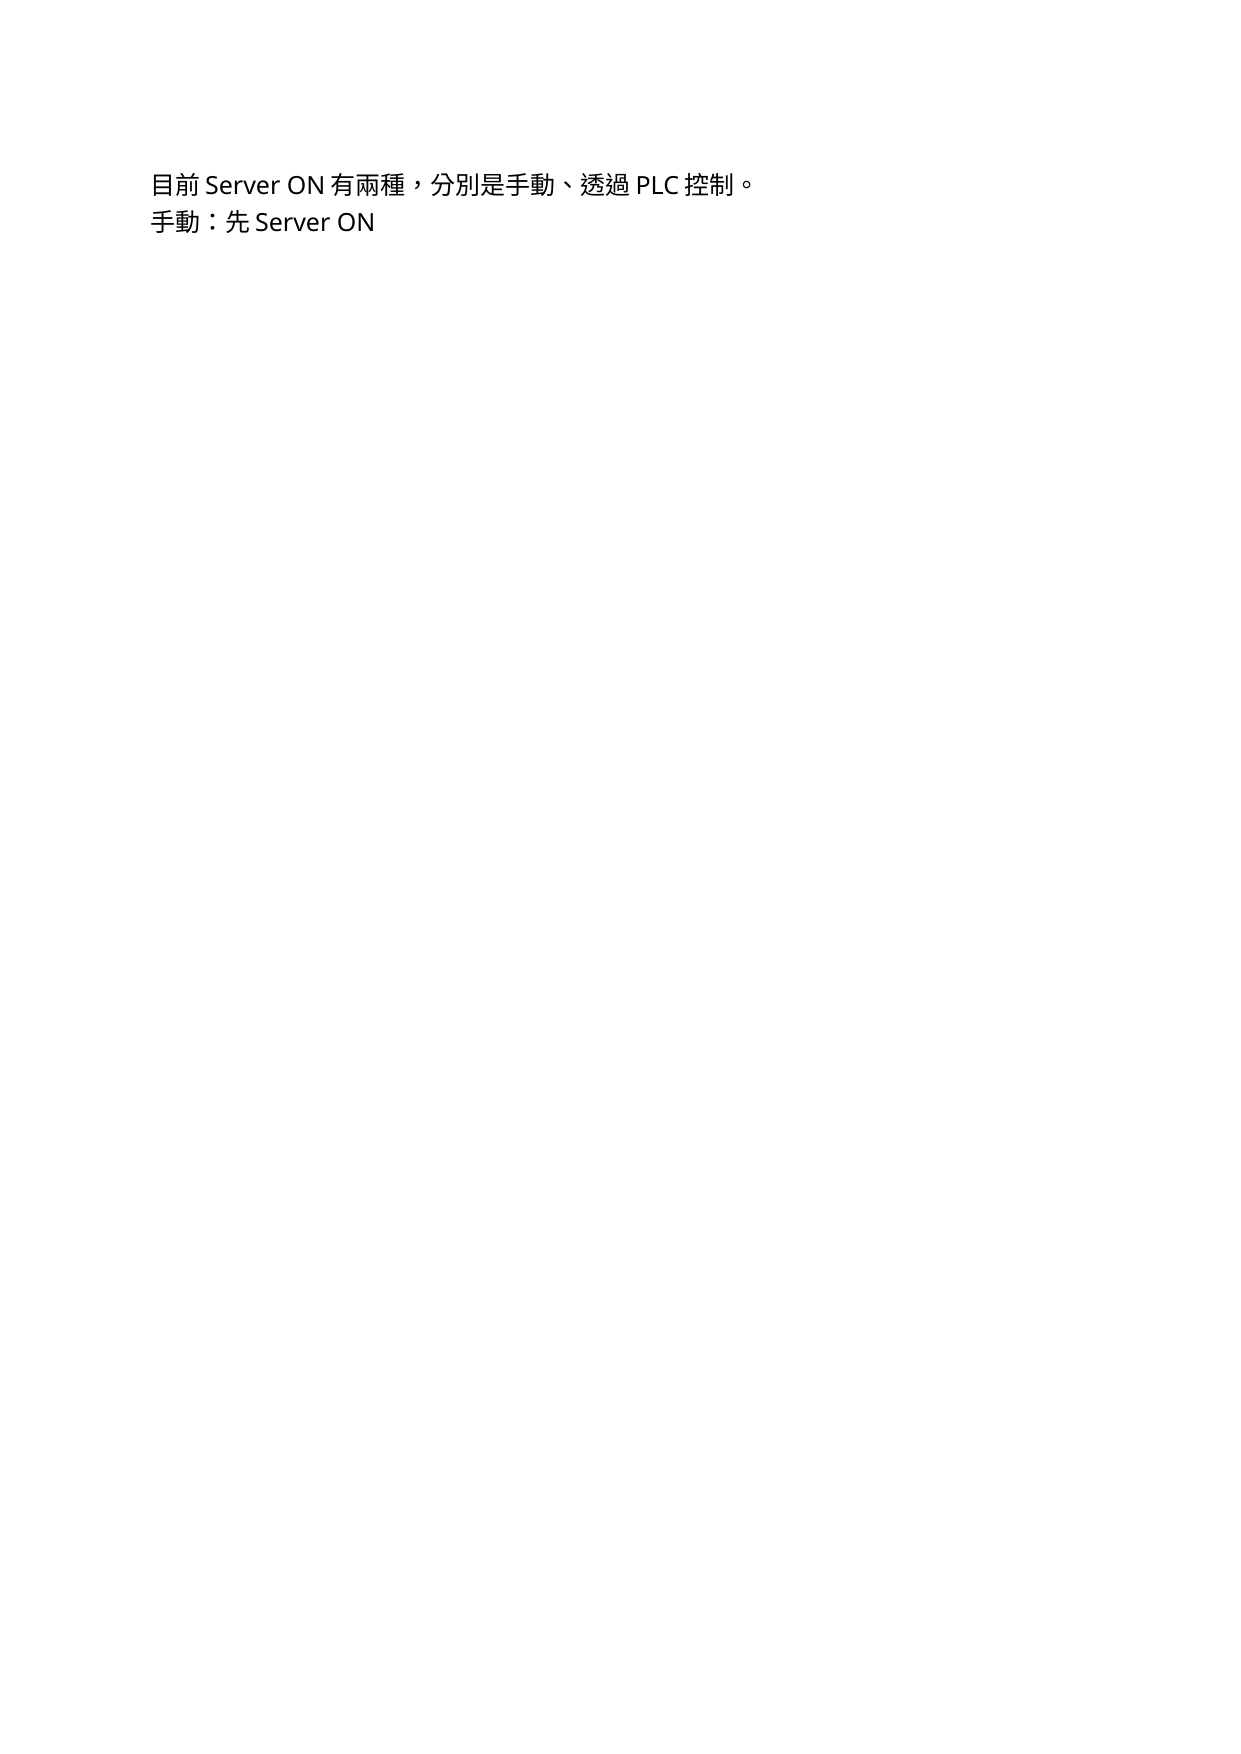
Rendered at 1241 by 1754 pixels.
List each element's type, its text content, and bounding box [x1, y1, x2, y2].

text 手動：先Server ON [150, 202, 1090, 239]
text 目前Server ON有兩種，分別是手動、透過PLC控制。 [150, 164, 1090, 202]
